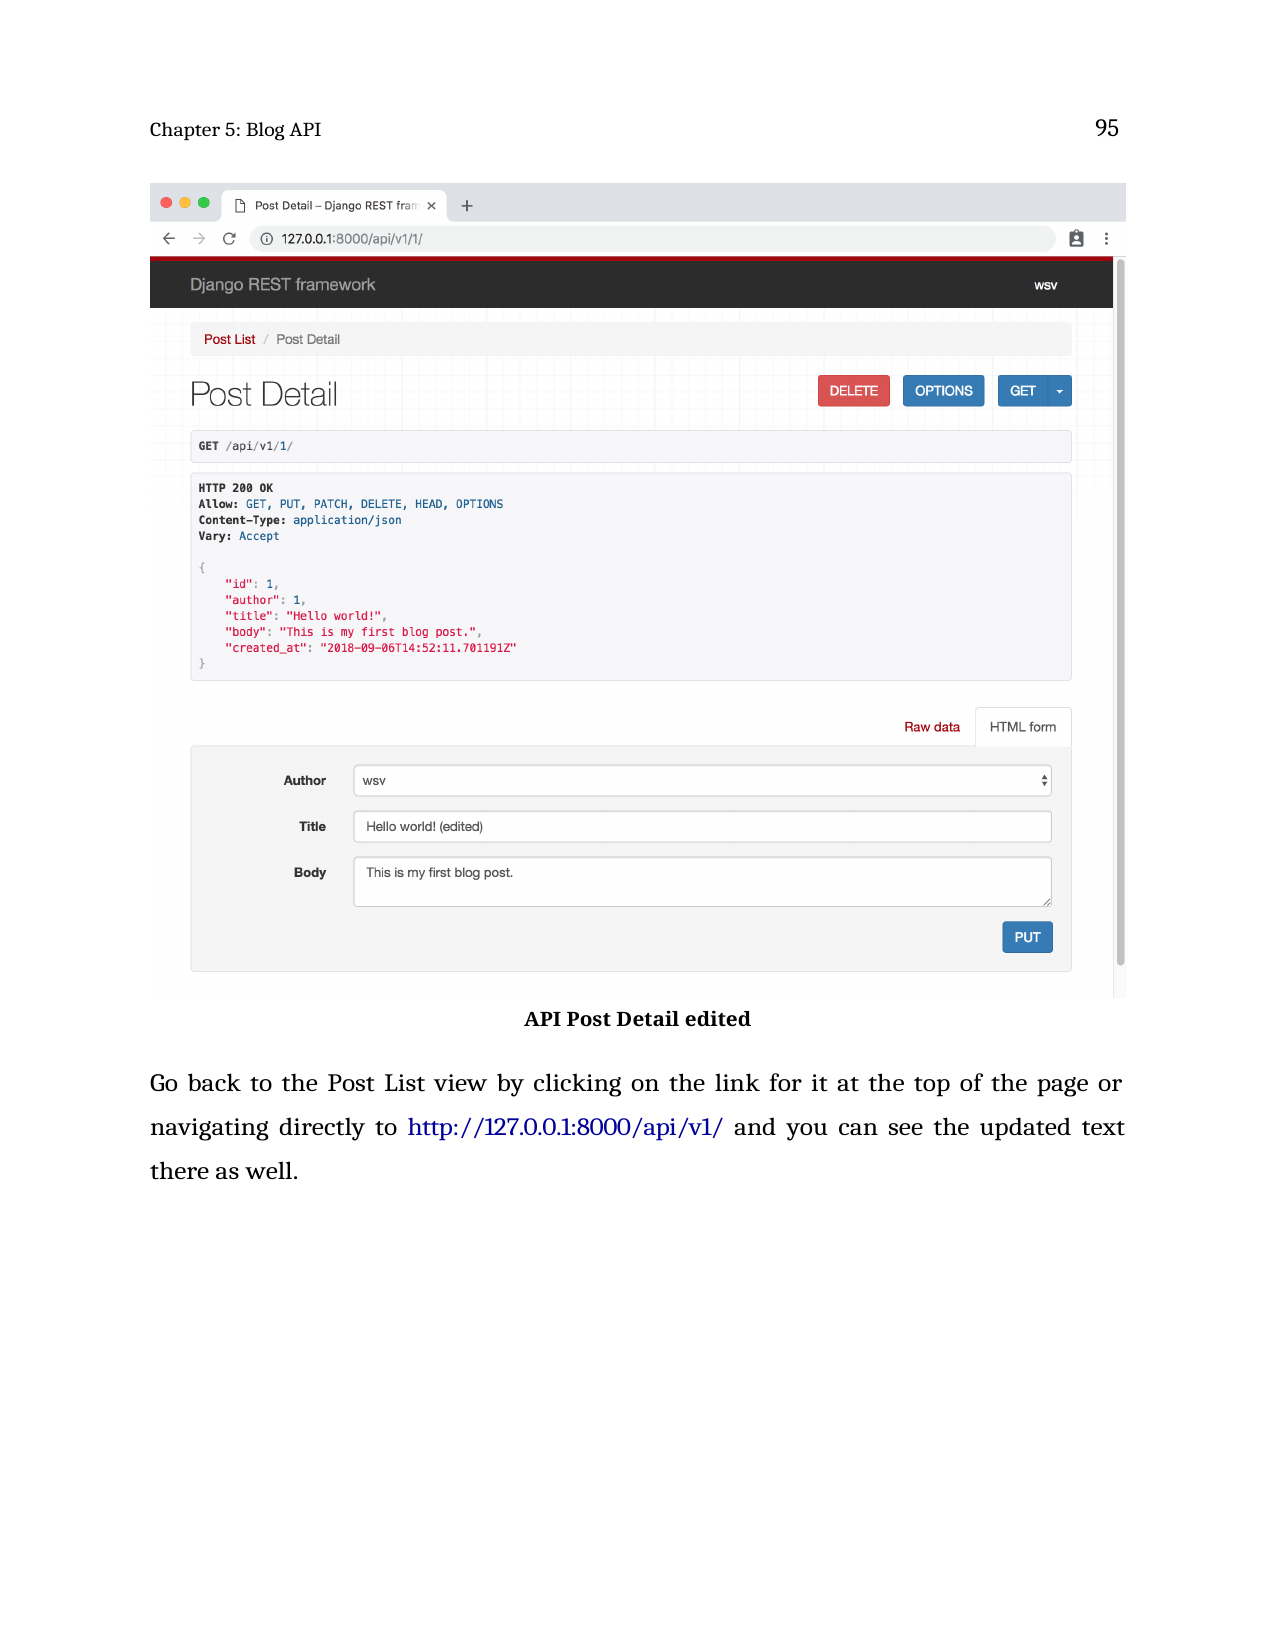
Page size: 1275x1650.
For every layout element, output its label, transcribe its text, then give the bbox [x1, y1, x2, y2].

picture [150, 183, 1126, 998]
text API Post Detail edited [128, 1005, 1147, 1032]
text Go back to the Post List view by clicking on the link for it at the top of the page or navigating directly to http://127.0.0.1:8000/api/v1/ and you can see the updated text there as well. [150, 1069, 1125, 1186]
